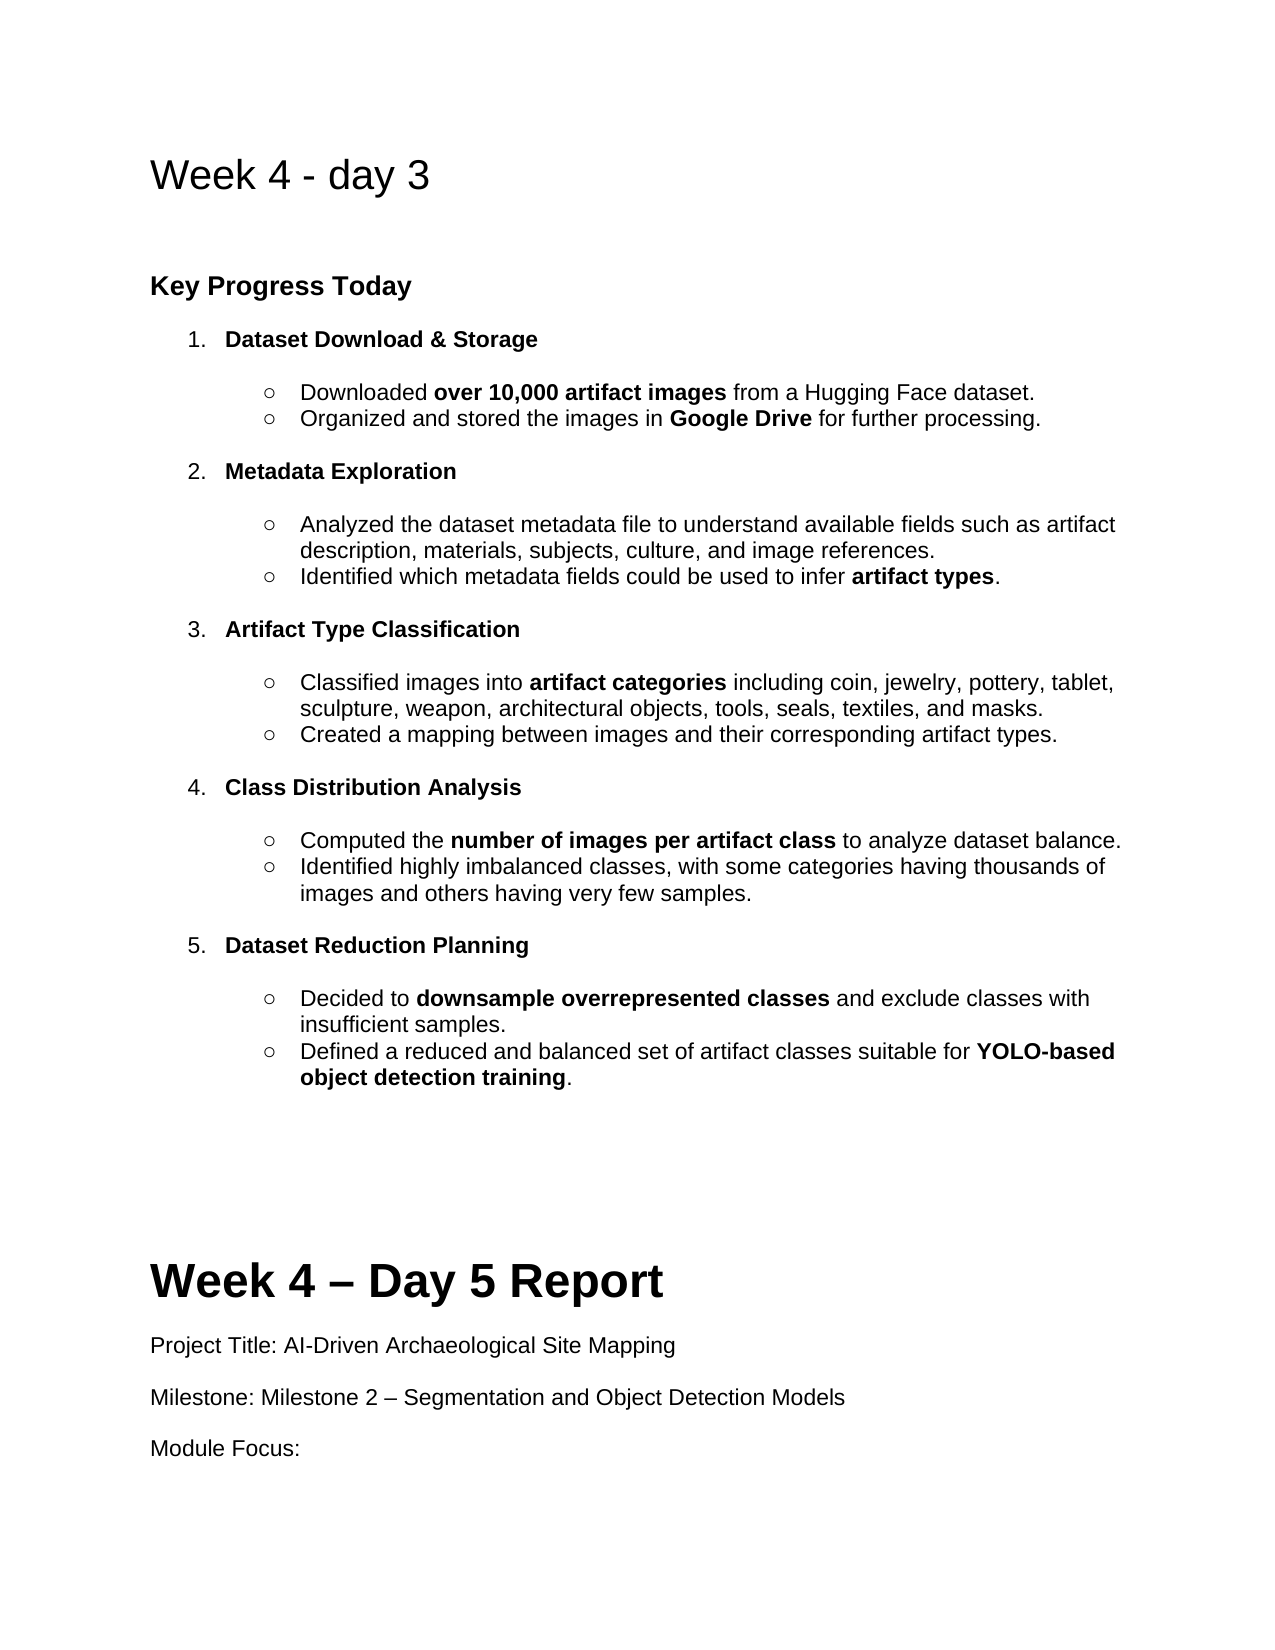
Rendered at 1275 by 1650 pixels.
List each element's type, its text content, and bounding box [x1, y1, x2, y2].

list Class Distribution Analysis [187, 774, 1125, 827]
list Decided to downsample overrepresented classes and exclude classes with insufficient samples. [262, 985, 1125, 1038]
list Dataset Download & Storage [187, 326, 1125, 379]
list Organized and stored the images in Google Drive for further processing. [262, 405, 1125, 458]
list Created a mapping between images and their corresponding artifact types. [262, 721, 1125, 774]
text Project Title: AI-Driven Archaeological Site Mapping [150, 1332, 1125, 1358]
list Metadata Exploration [187, 458, 1125, 511]
subtitle Week 4 - day 3 [150, 150, 1125, 198]
list Analyzed the dataset metadata file to understand available fields such as artifact description, materials, subjects, culture, and image references. [262, 511, 1125, 563]
list Identified highly imbalanced classes, with some categories having thousands of images and others having very few samples. [262, 853, 1125, 932]
list Dataset Reduction Planning [187, 932, 1125, 985]
list Identified which metadata fields could be used to infer artifact types. [262, 563, 1125, 616]
text Milestone: Milestone 2 – Segmentation and Object Detection Models [150, 1383, 1125, 1410]
list Classified images into artifact categories including coin, jewelry, pottery, tablet, sculpture, weapon, architectural objects, tools, seals, textiles, and masks. [262, 669, 1125, 721]
list Computed the number of images per artifact class to analyze dataset balance. [262, 827, 1125, 853]
subtitle Week 4 – Day 5 Report [150, 1252, 1125, 1307]
list Defined a reduced and balanced set of artifact classes suitable for YOLO-based object detection training. [262, 1038, 1125, 1117]
list Downloaded over 10,000 artifact images from a Hugging Face dataset. [262, 379, 1125, 405]
subtitle Key Progress Today [150, 270, 1125, 301]
text Module Focus: [150, 1435, 1125, 1461]
list Artifact Type Classification [187, 616, 1125, 669]
